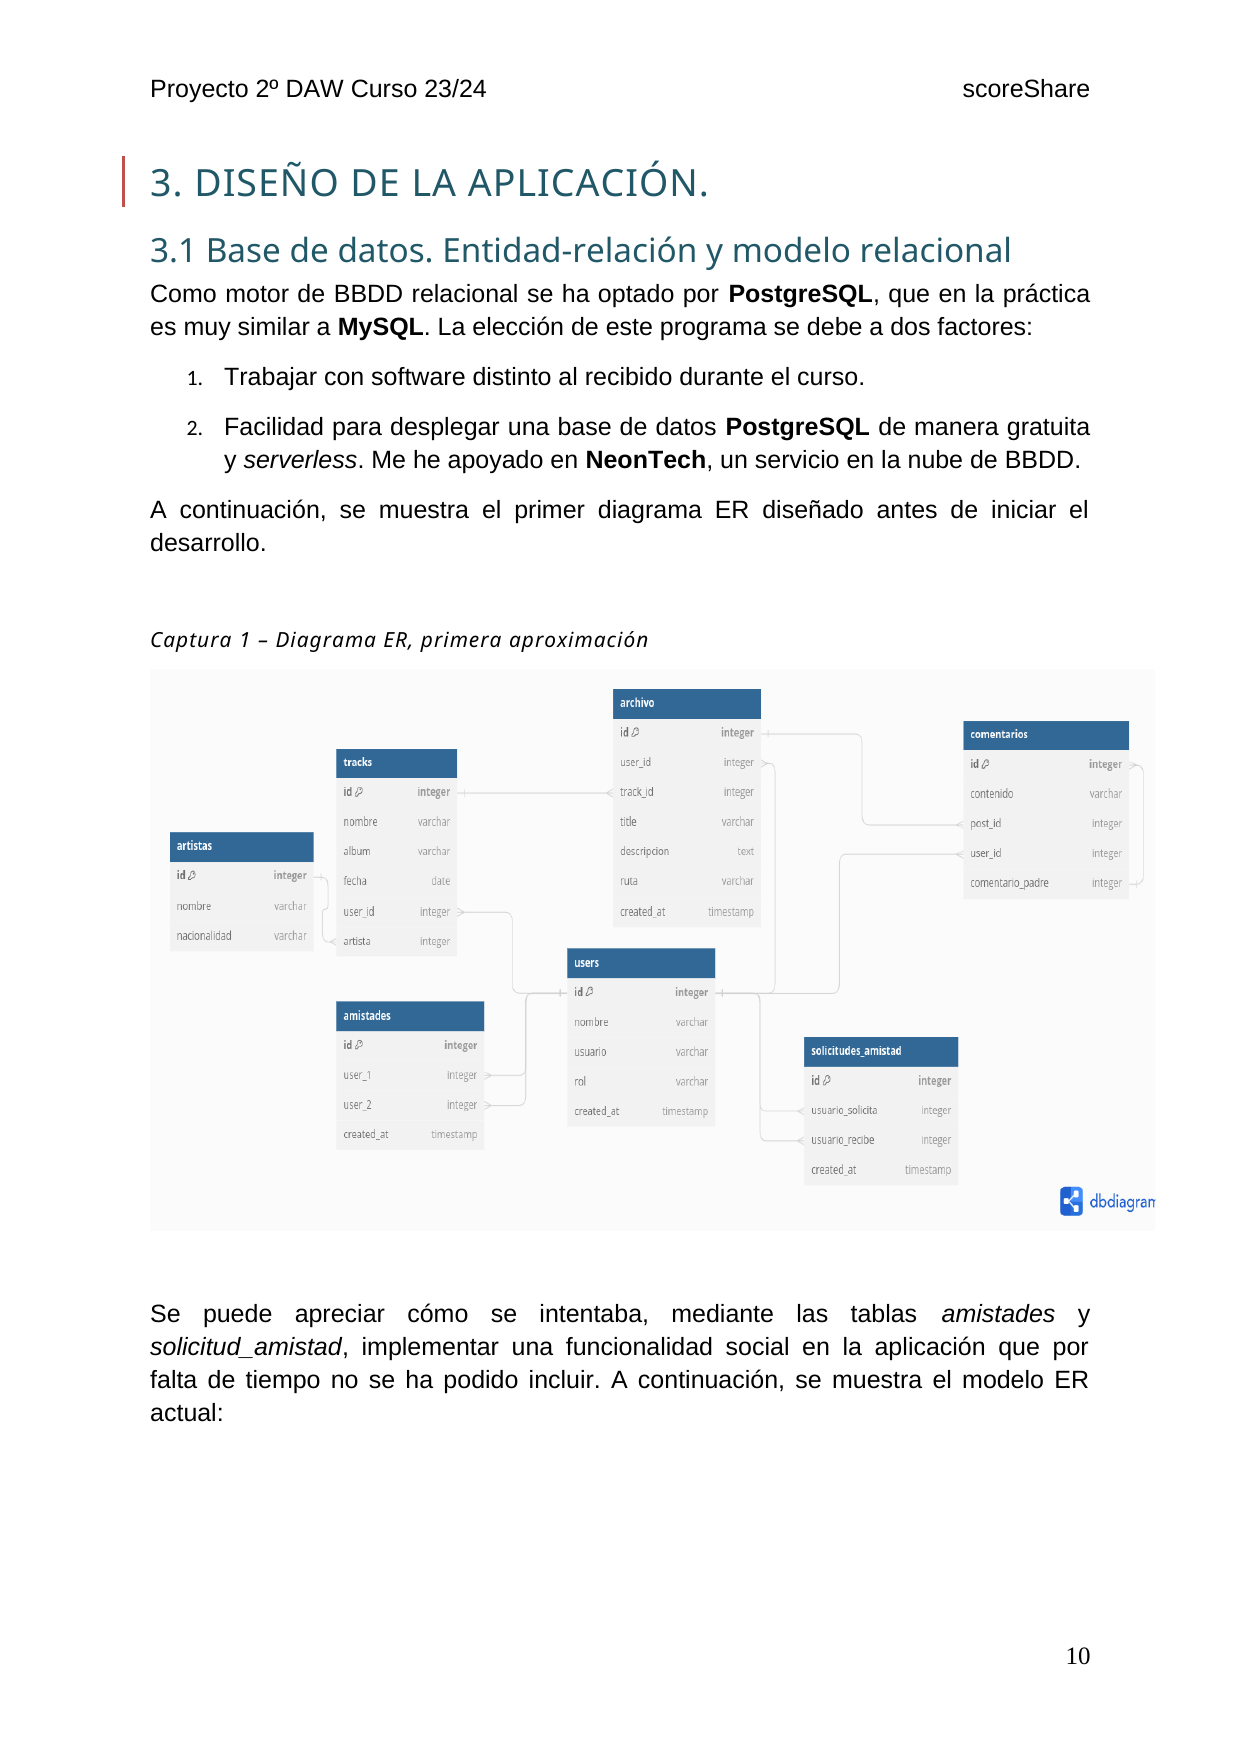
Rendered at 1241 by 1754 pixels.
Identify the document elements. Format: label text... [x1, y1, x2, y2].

subtitle 3. Diseño de la aplicación. [125, 156, 1090, 207]
text Como motor de BBDD relacional se ha optado por PostgreSQL, que en la práctica es muy similar a MySQL. La elección de este programa se debe a dos factores: [150, 279, 1090, 341]
list Trabajar con software distinto al recibido durante el curso. [186, 362, 1090, 391]
text Captura 1 – Diagrama ER, primera aproximación [150, 625, 1090, 653]
list Facilidad para desplegar una base de datos PostgreSQL de manera gratuita y serverless. Me he apoyado en NeonTech, un servicio en la nube de BBDD. [186, 412, 1090, 474]
text Se puede apreciar cómo se intentaba, mediante las tablas amistades y solicitud_amistad, implementar una funcionalidad social en la aplicación que por falta de tiempo no se ha podido incluir. A continuación, se muestra el modelo ER actual: [150, 1299, 1090, 1427]
subtitle 3.1 Base de datos. Entidad-relación y modelo relacional [150, 227, 1090, 273]
picture [150, 669, 1156, 1231]
text A continuación, se muestra el primer diagrama ER diseñado antes de iniciar el desarrollo. [150, 495, 1090, 556]
